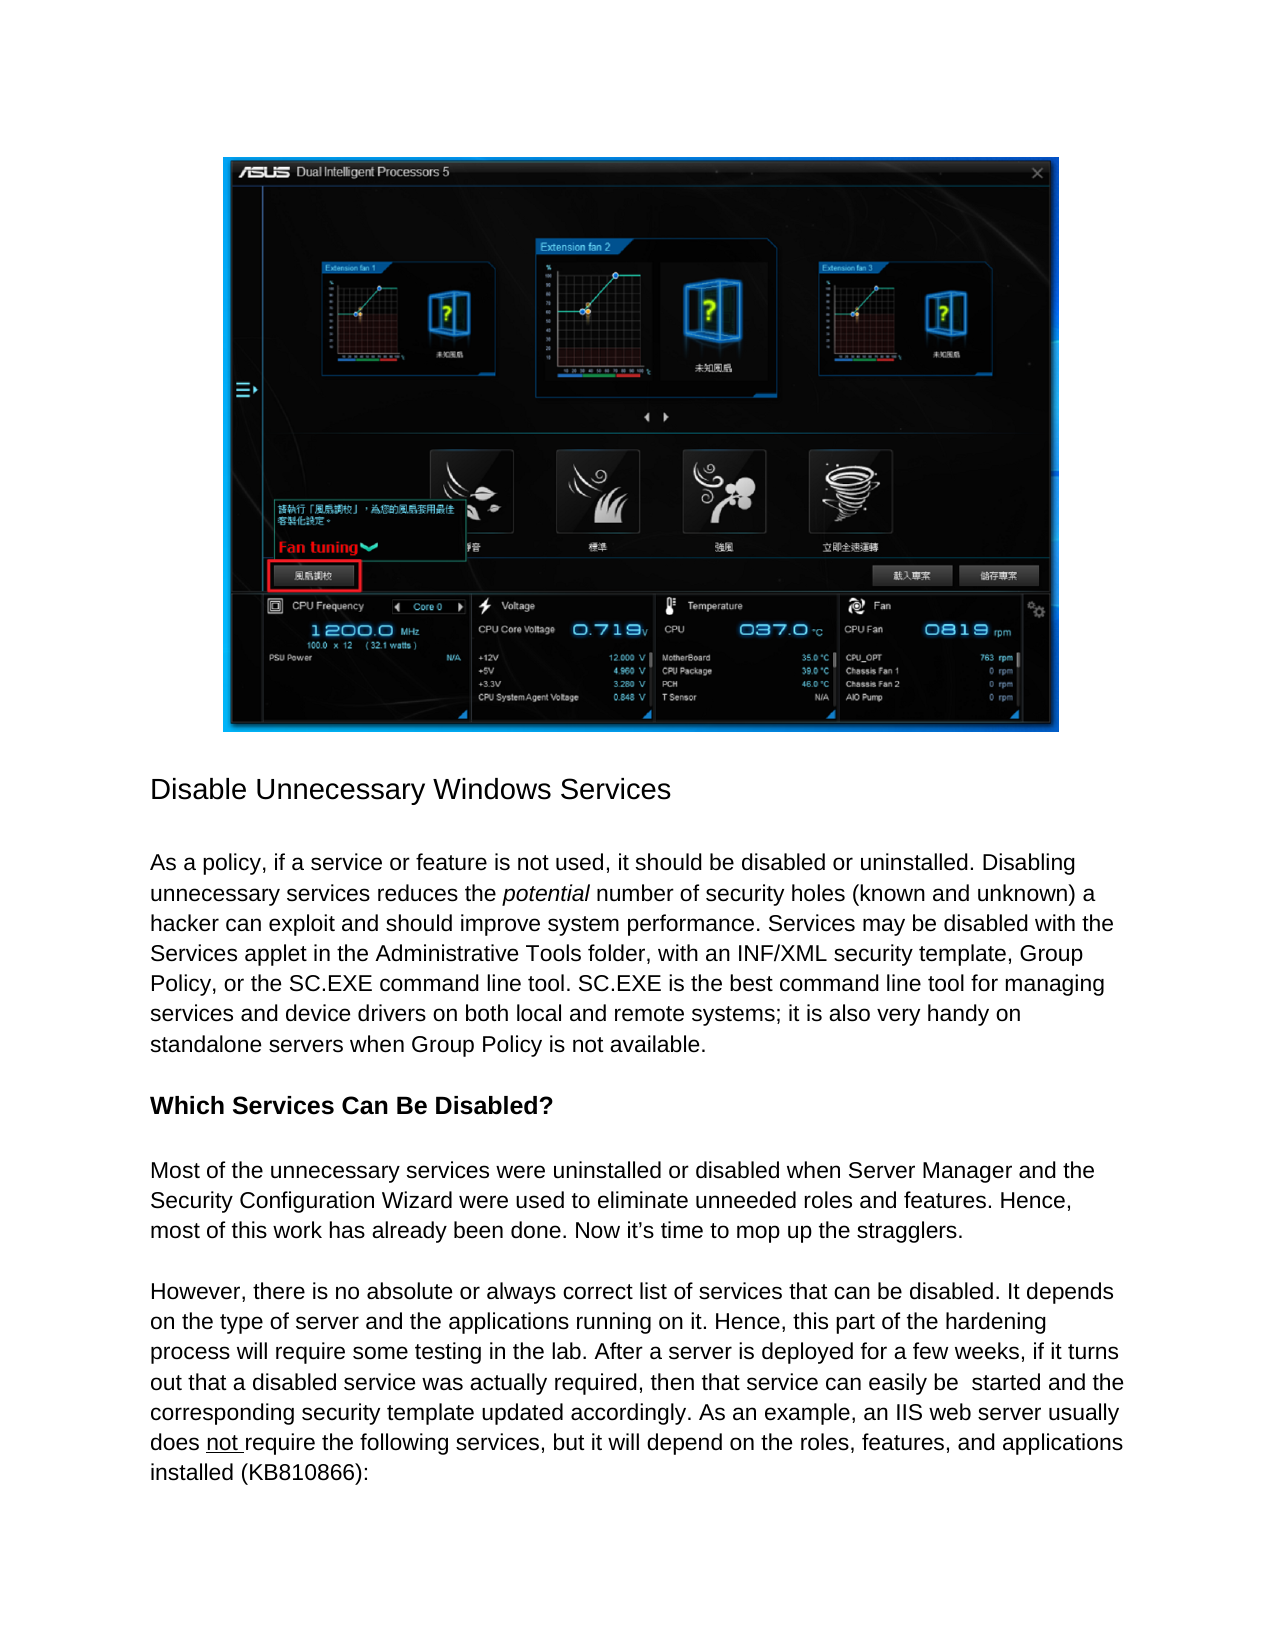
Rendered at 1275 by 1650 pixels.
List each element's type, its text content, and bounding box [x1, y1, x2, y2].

text As a policy, if a service or feature is not used, it should be disabled or uninstalled. Disabling unnecessary services reduces the potential number of security holes (known and unknown) a hacker can exploit and should improve system performance. Services may be disabled with the Services applet in the Administrative Tools folder, with an INF/XML security template, Group Policy, or the SC.EXE command line tool. SC.EXE is the best command line tool for managing services and device drivers on both local and remote systems; it is also very handy on standalone servers when Group Policy is not available. [150, 849, 1125, 1057]
text Most of the unnecessary services were uninstalled or disabled when Server Manager and the Security Configuration Wizard were used to eliminate unneeded roles and features. Hence, most of this work has already been done. Now it’s time to mop up the stragglers. [150, 1157, 1125, 1244]
picture [213, 150, 1062, 739]
text Disable Unnecessary Windows Services [150, 772, 1125, 806]
text Which Services Can Be Disabled? [150, 1091, 1125, 1120]
text However, there is no absolute or always correct list of services that can be disabled. It depends on the type of server and the applications running on it. Hence, this part of the hardening process will require some testing in the lab. After a server is deployed for a few weeks, if it turns out that a disabled service was actually required, then that service can easily be started and the corresponding security template updated accordingly. As an example, an IIS web server usually does not require the following services, but it will depend on the roles, features, and applications installed (KB810866): [150, 1278, 1125, 1486]
